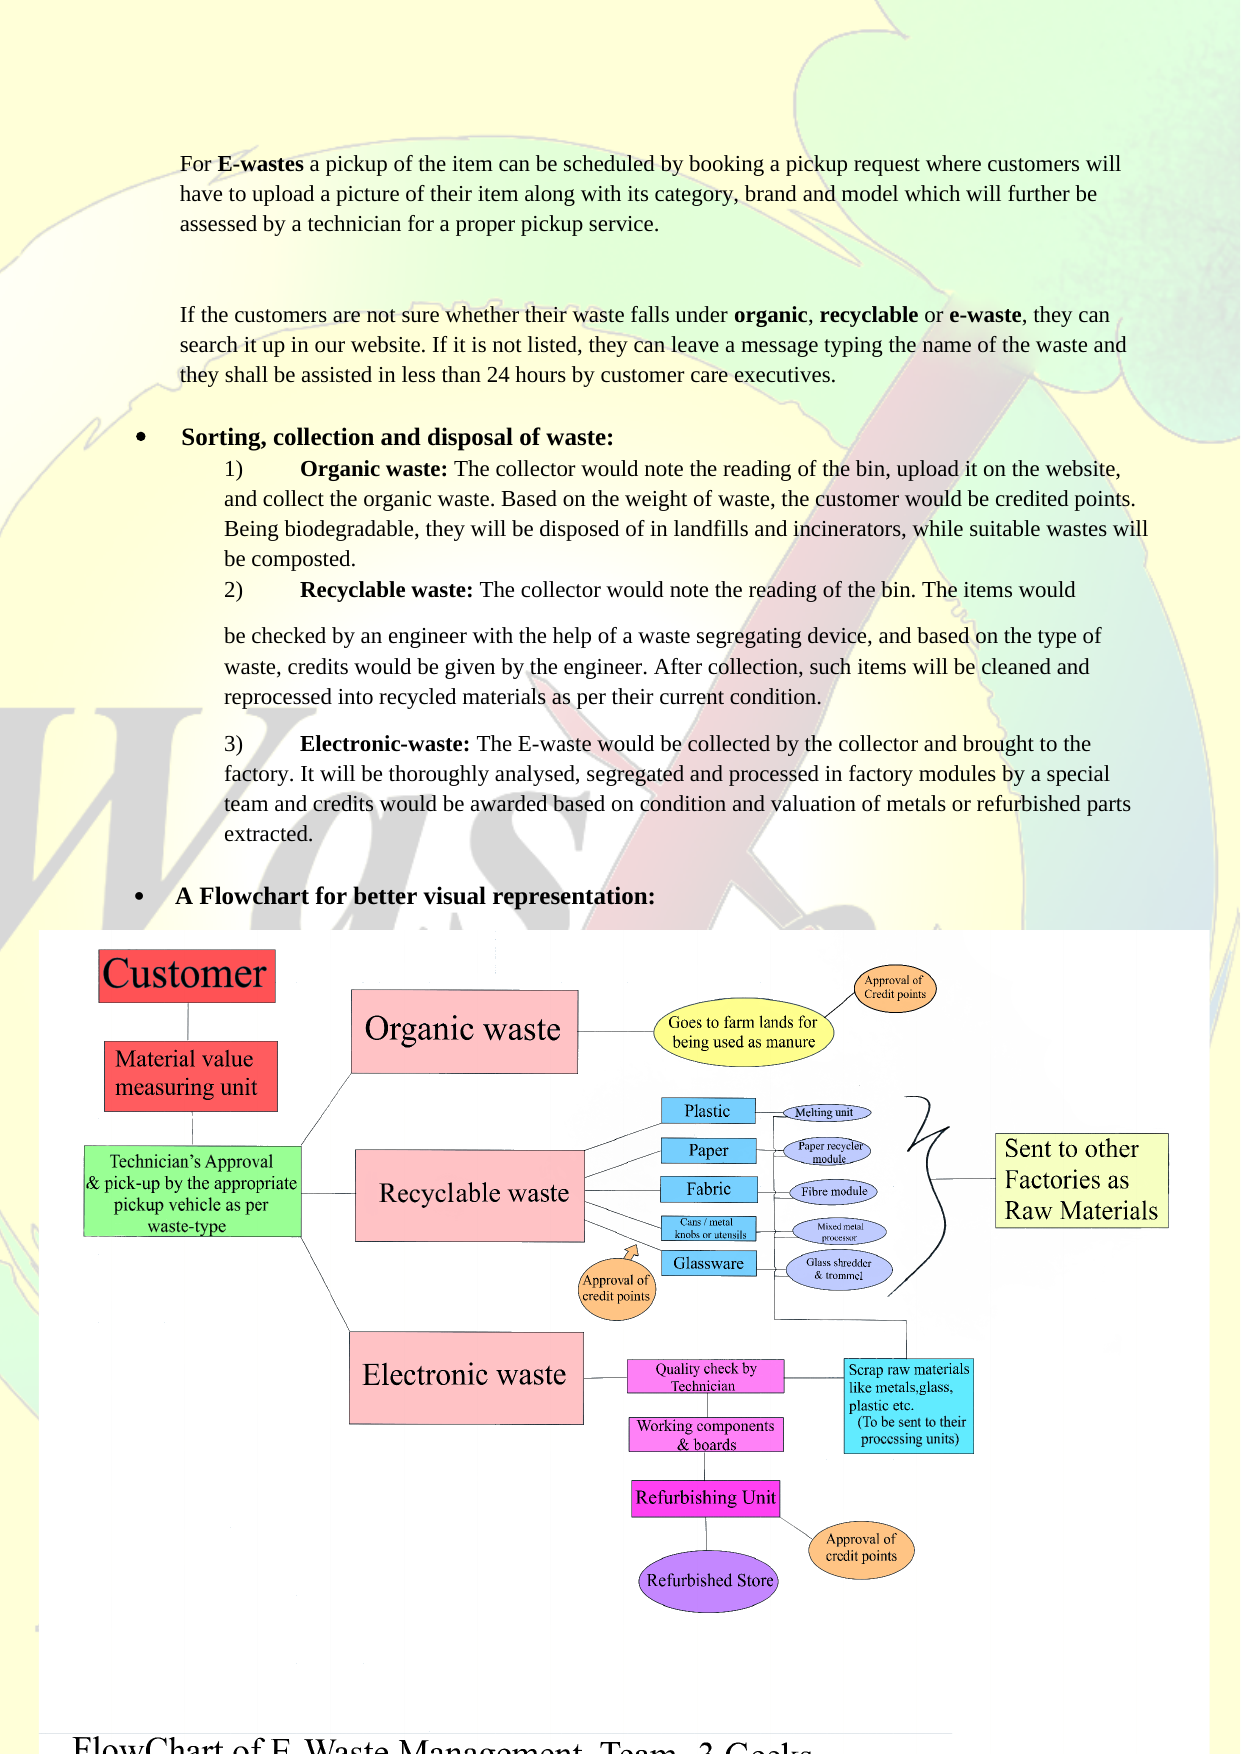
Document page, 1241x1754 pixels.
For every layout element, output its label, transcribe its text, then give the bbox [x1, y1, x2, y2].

list Sorting, collection and disposal of waste: [136, 422, 1154, 451]
list Organic waste: The collector would note the reading of the bin, upload it on the website, and collect the organic waste. Based on the weight of waste, the customer would be credited points. Being biodegradable, they will be disposed of in landfills and incinerators, while suitable wastes will be composted. [224, 455, 1154, 572]
list Recyclable waste: The collector would note the reading of the bin. The items would [224, 576, 1154, 602]
list If the customers are not sure whether their waste falls under organic, recyclable or e-waste, they can search it up in our website. If it is not listed, they can leave a message typing the name of the waste and they shall be assisted in less than 24 hours by customer care executives. [179, 301, 1154, 388]
picture [38, 930, 1210, 1754]
list For E-wastes a pickup of the item can be scheduled by booking a pickup request where customers will have to upload a picture of their item along with its category, brand and model which will further be assessed by a technician for a proper pickup service. [179, 150, 1154, 237]
text be checked by an engineer with the help of a waste segregating device, and based on the type of waste, credits would be given by the engineer. After collection, such items will be cleaned and reprocessed into recycled materials as per their current condition. [224, 623, 1154, 709]
list A Flowchart for better visual representation: [135, 881, 1154, 910]
list Electronic-waste: The E-waste would be collected by the collector and brought to the factory. It will be thoroughly analysed, segregated and processed in factory modules by a special team and credits would be awarded based on condition and valuation of metals or refurbished parts extracted. [224, 730, 1154, 847]
